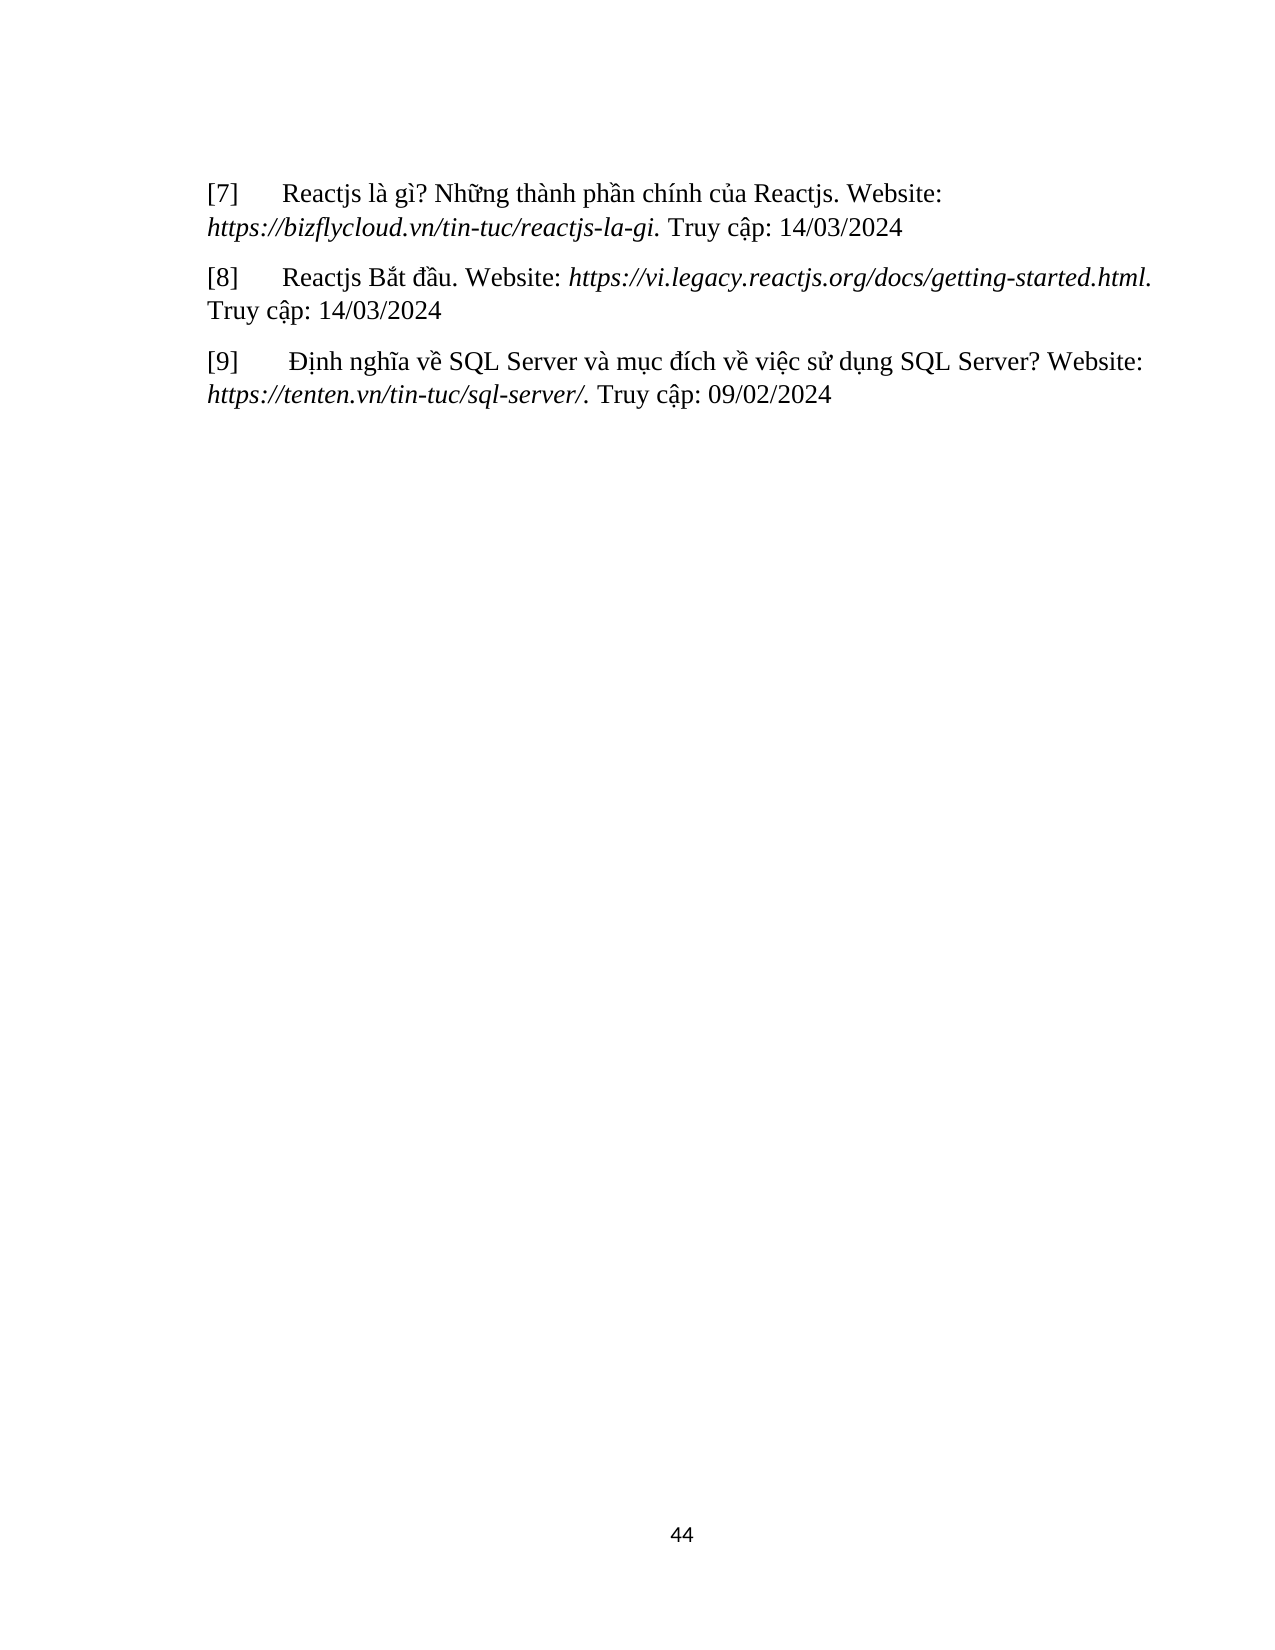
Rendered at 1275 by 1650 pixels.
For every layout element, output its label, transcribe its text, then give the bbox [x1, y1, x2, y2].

text [9] Định nghĩa về SQL Server và mục đích về việc sử dụng SQL Server? Website: https://tenten.vn/tin-tuc/sql-server/. Truy cập: 09/02/2024 [207, 345, 1157, 409]
text [8] Reactjs Bắt đầu. Website: https://vi.legacy.reactjs.org/docs/getting-started.html. Truy cập: 14/03/2024 [207, 261, 1157, 326]
text [7] Reactjs là gì? Những thành phần chính của Reactjs. Website: https://bizflycloud.vn/tin-tuc/reactjs-la-gi. Truy cập: 14/03/2024 [207, 177, 1157, 242]
